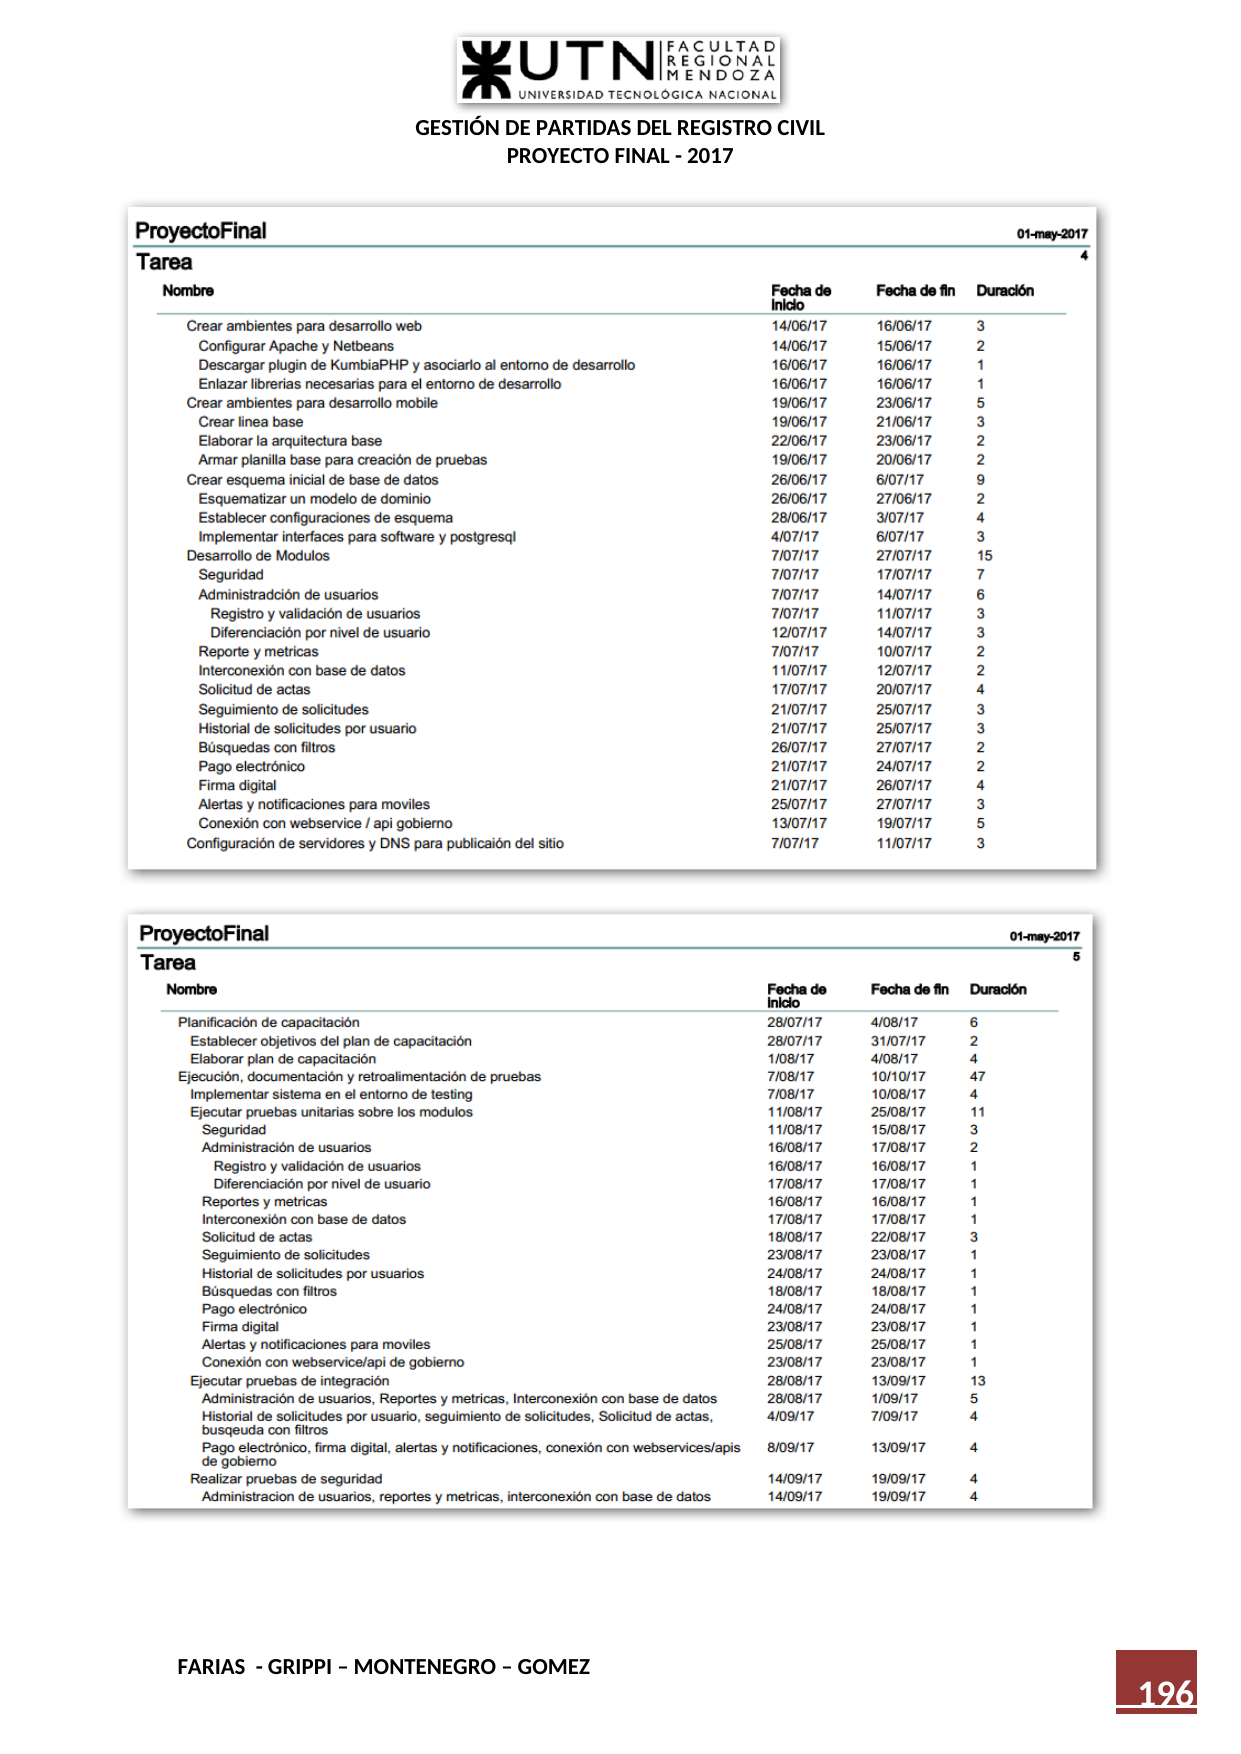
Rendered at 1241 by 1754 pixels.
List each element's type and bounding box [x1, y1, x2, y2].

picture [118, 905, 1108, 1523]
picture [449, 29, 791, 114]
picture [118, 197, 1112, 885]
